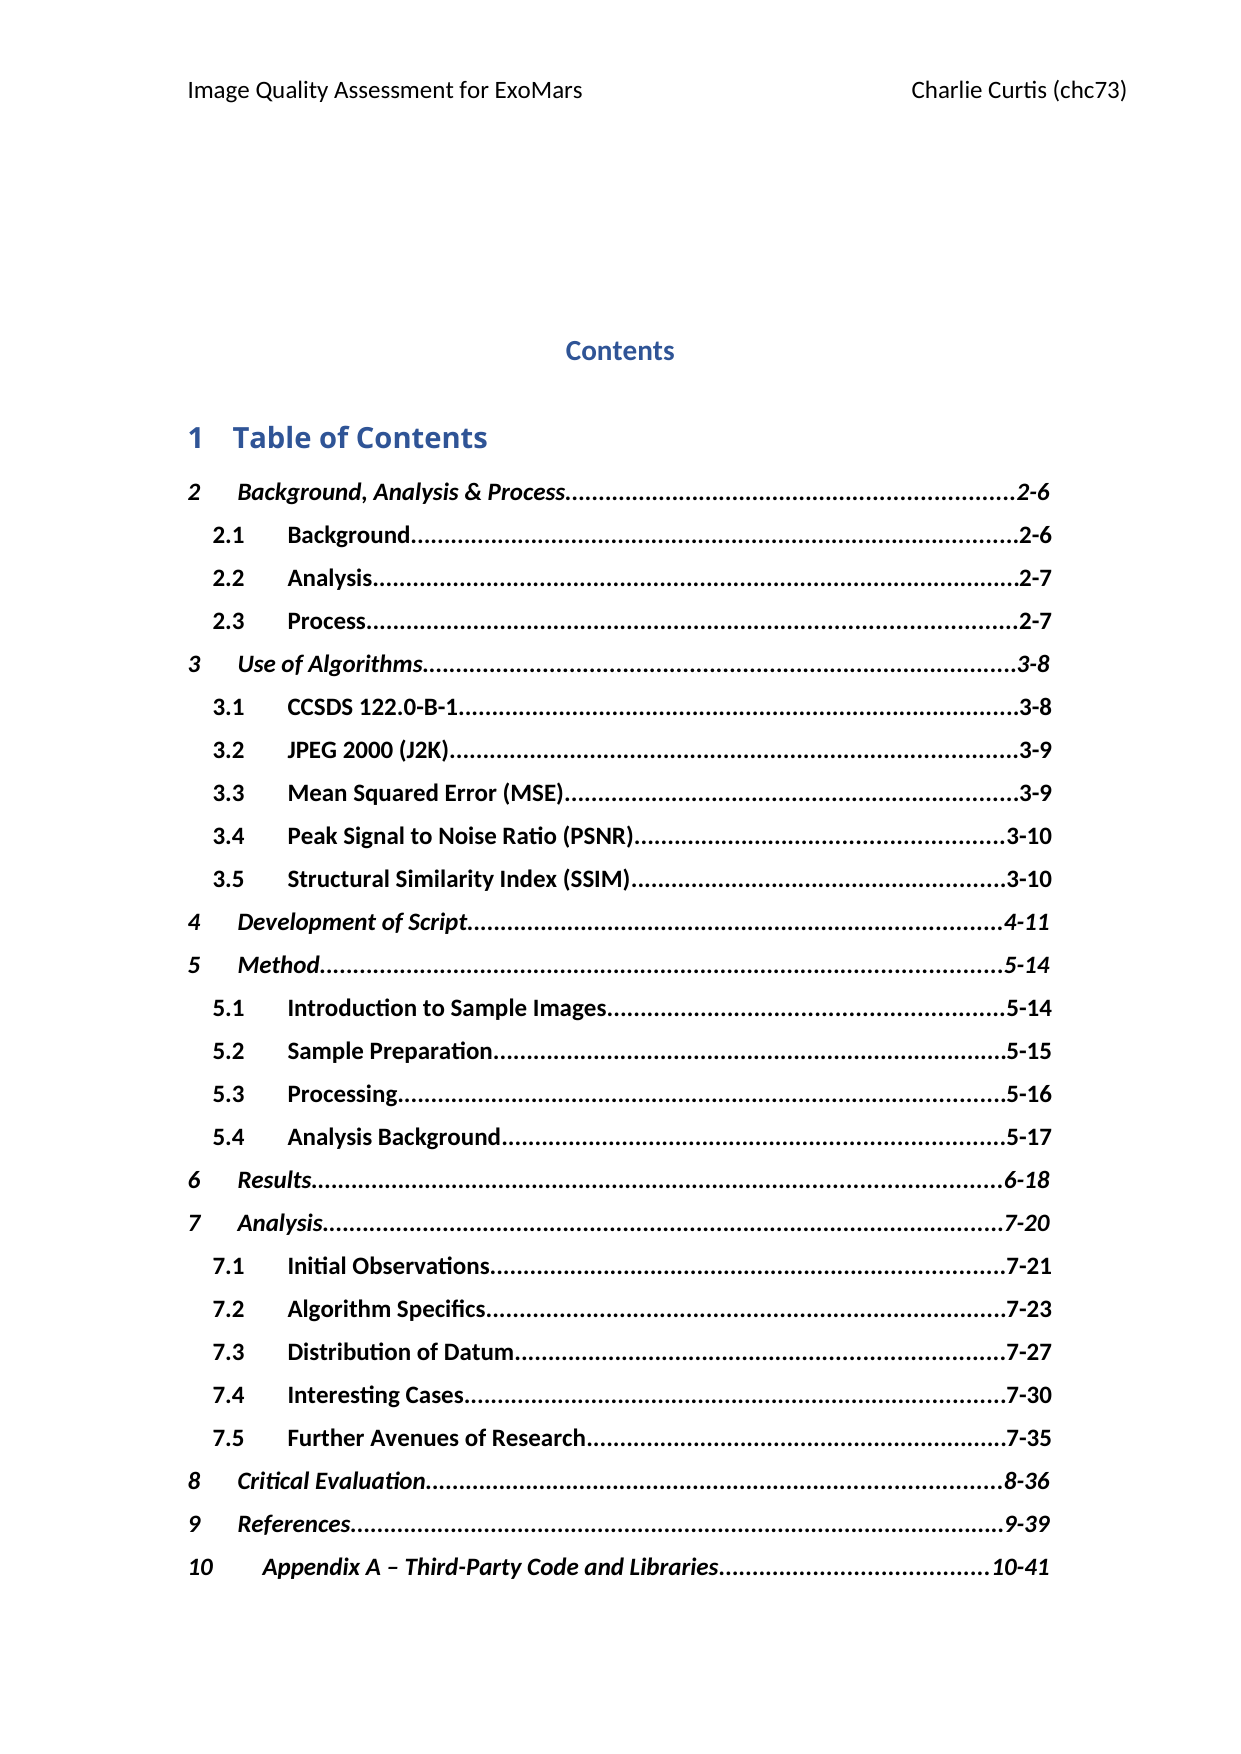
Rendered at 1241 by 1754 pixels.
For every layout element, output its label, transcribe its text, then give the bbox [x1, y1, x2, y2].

text Contents [187, 332, 1053, 368]
